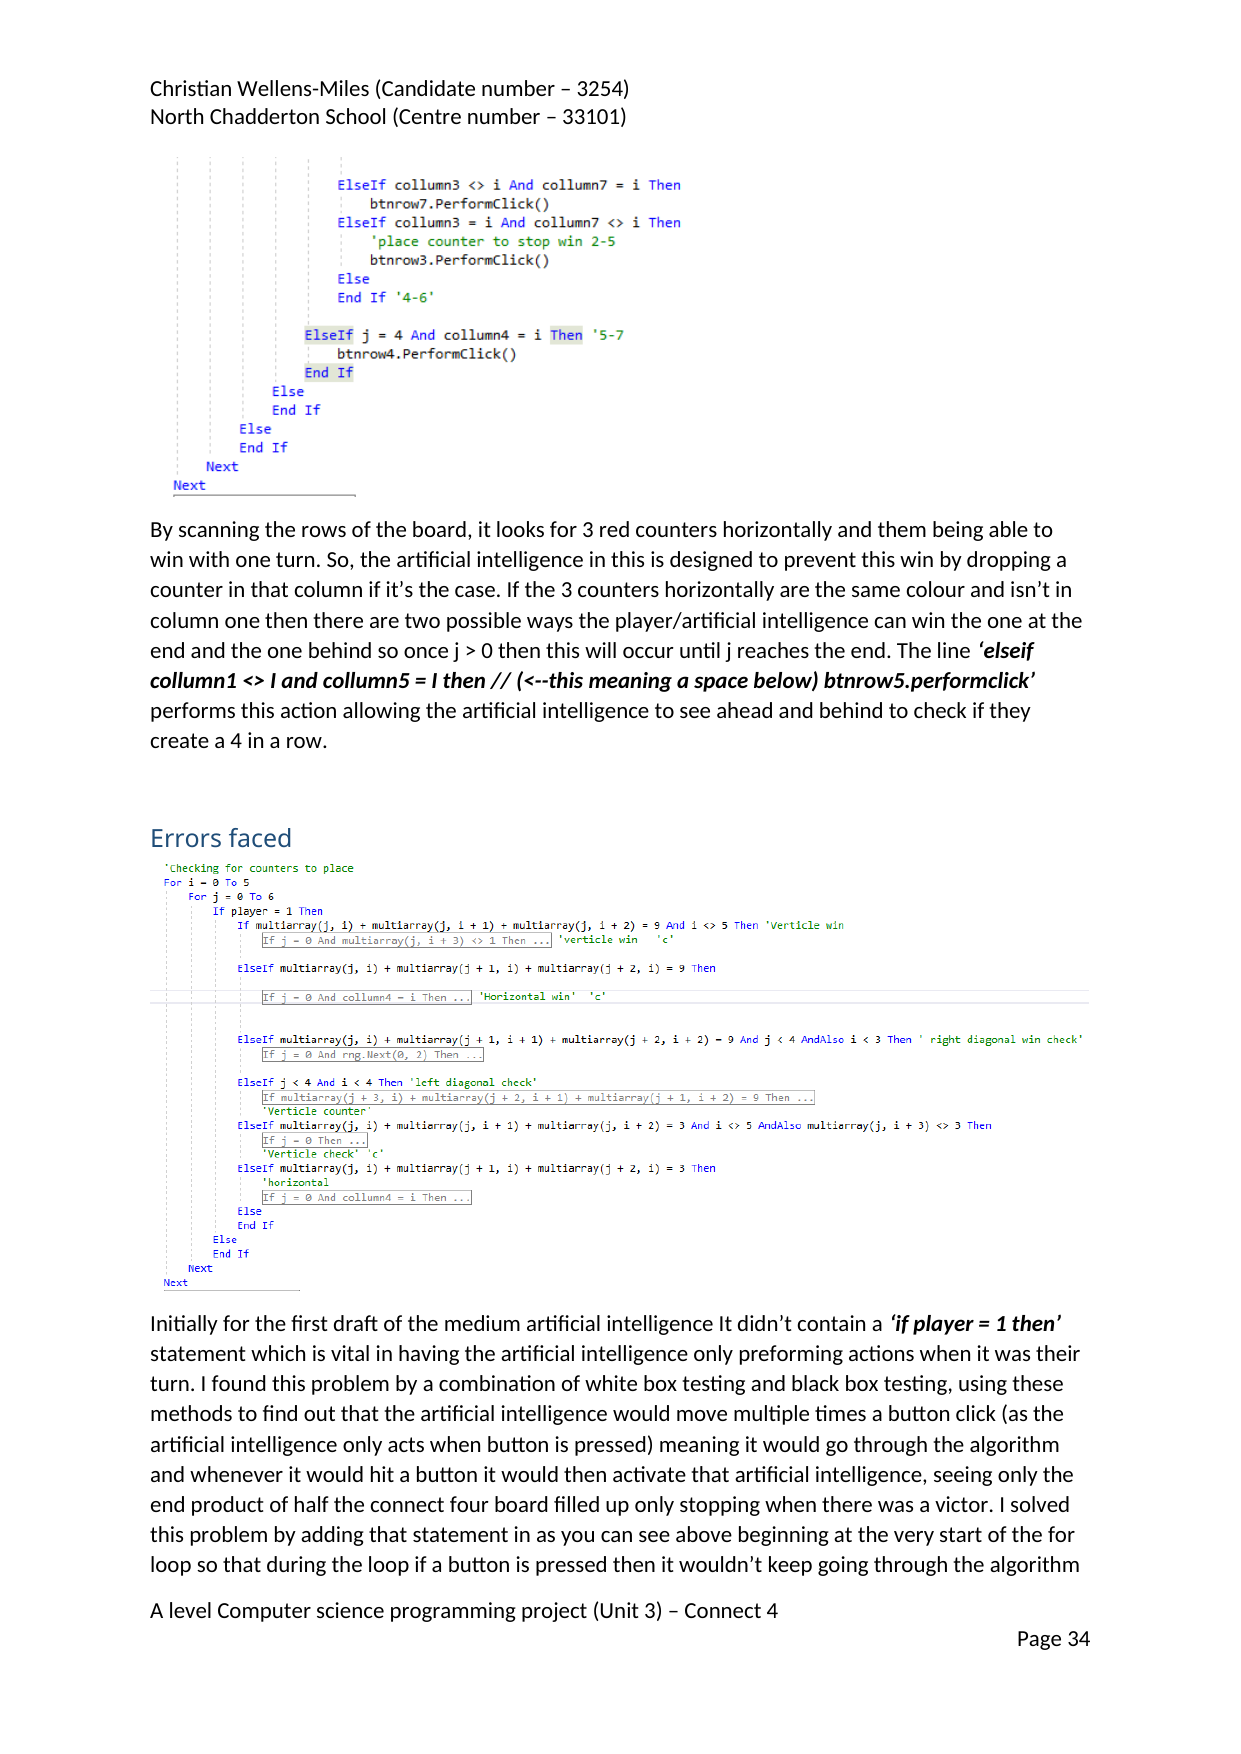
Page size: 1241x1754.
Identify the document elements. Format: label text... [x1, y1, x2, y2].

picture [150, 857, 1089, 1291]
subtitle Errors faced [150, 820, 1090, 854]
text By scanning the rows of the board, it looks for 3 red counters horizontally and them being able to win with one turn. So, the artificial intelligence in this is designed to prevent this win by dropping a counter in that column if it’s the case. If the 3 counters horizontally are the same colour and isn’t in column one then there are two possible ways the player/artificial intelligence can win the one at the end and the one behind so once j > 0 then this will occur until j reaches the end. The line ‘elseif collumn1 <> I and collumn5 = I then // (<--this meaning a space below) btnrow5.performclick’ performs this action allowing the artificial intelligence to see ahead and behind to check if they create a 4 in a row. [150, 515, 1090, 755]
picture [150, 157, 873, 497]
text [150, 1309, 1090, 1579]
